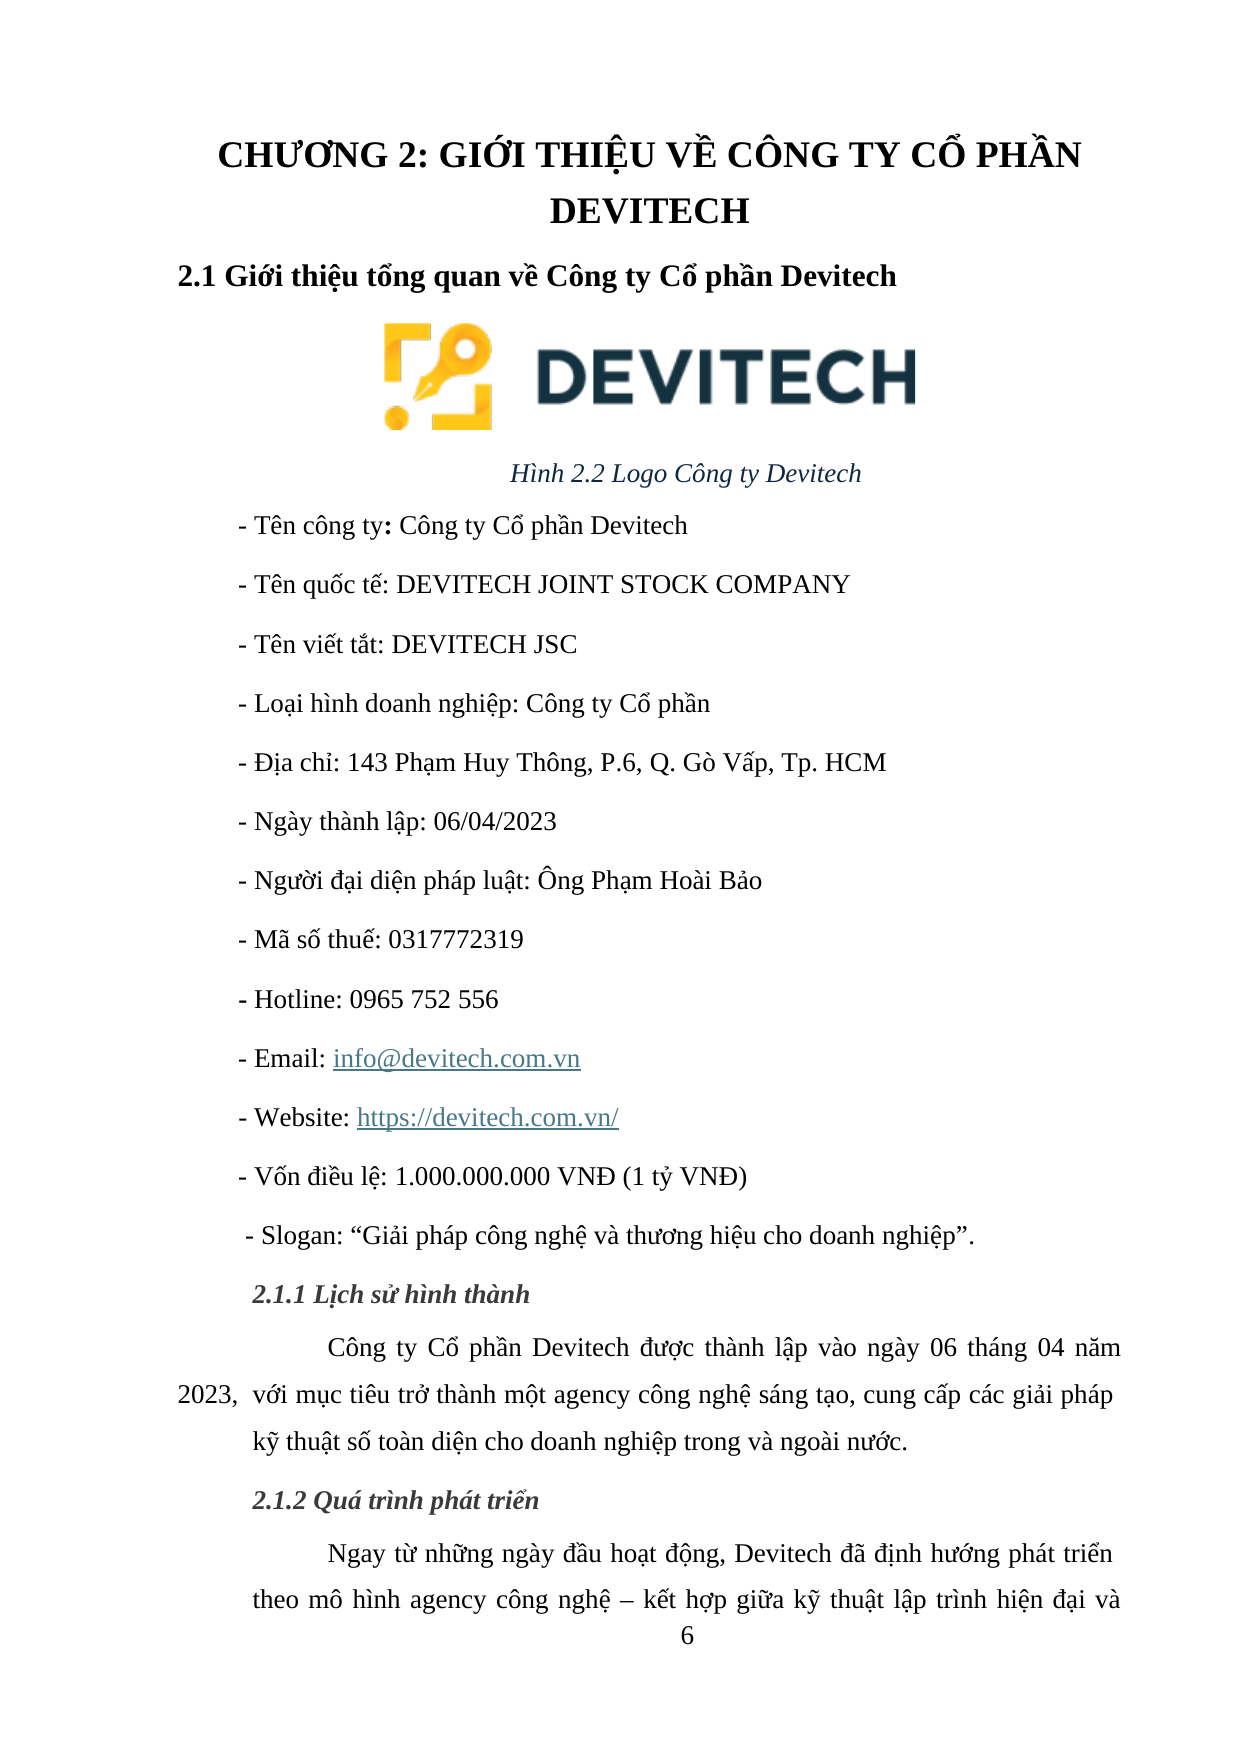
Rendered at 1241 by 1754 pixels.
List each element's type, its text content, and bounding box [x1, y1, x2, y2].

text - Hotline: 0965 752 556 [177, 983, 1122, 1014]
text - Ngày thành lập: 06/04/2023 [177, 805, 1122, 836]
text - Người đại diện pháp luật: Ông Phạm Hoài Bảo [177, 864, 1122, 896]
text - Tên quốc tế: DEVITECH JOINT STOCK COMPANY [177, 569, 1122, 600]
text - Tên công ty: Công ty Cổ phần Devitech [177, 509, 1122, 541]
text - Website: https://devitech.com.vn/ [177, 1101, 1122, 1132]
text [177, 1537, 1122, 1615]
text - Tên viết tắt: DEVITECH JSC [177, 628, 1122, 659]
subtitle 2.1.2 Quá trình phát triển [177, 1484, 1122, 1515]
subtitle 2.1 Giới thiệu tổng quan về Công ty Cổ phần Devitech [177, 257, 1122, 293]
text - Vốn điều lệ: 1.000.000.000 VNĐ (1 tỷ VNĐ) [177, 1160, 1122, 1191]
text - Mã số thuế: 0317772319 [177, 924, 1122, 955]
picture [384, 323, 916, 430]
text - Slogan: “Giải pháp công nghệ và thương hiệu cho doanh nghiệp”. [177, 1219, 1122, 1251]
text - Loại hình doanh nghiệp: Công ty Cổ phần [177, 687, 1122, 718]
subtitle 2.1.1 Lịch sử hình thành [177, 1279, 1122, 1310]
text - Email: info@devitech.com.vn [177, 1042, 1122, 1073]
text - Địa chỉ: 143 Phạm Huy Thông, P.6, Q. Gò Vấp, Tp. HCM [177, 746, 1122, 777]
subtitle CHƯƠNG 2: GIỚI THIỆU VỀ CÔNG TY CỔ PHẦN DEVITECH [177, 132, 1122, 231]
text Công ty Cổ phần Devitech được thành lập vào ngày 06 tháng 04 năm 2023, với mục tiêu trở thành một agency công nghệ sáng tạo, cung cấp các giải pháp kỹ thuật số toàn diện cho doanh nghiệp trong và ngoài nước. [177, 1332, 1122, 1456]
